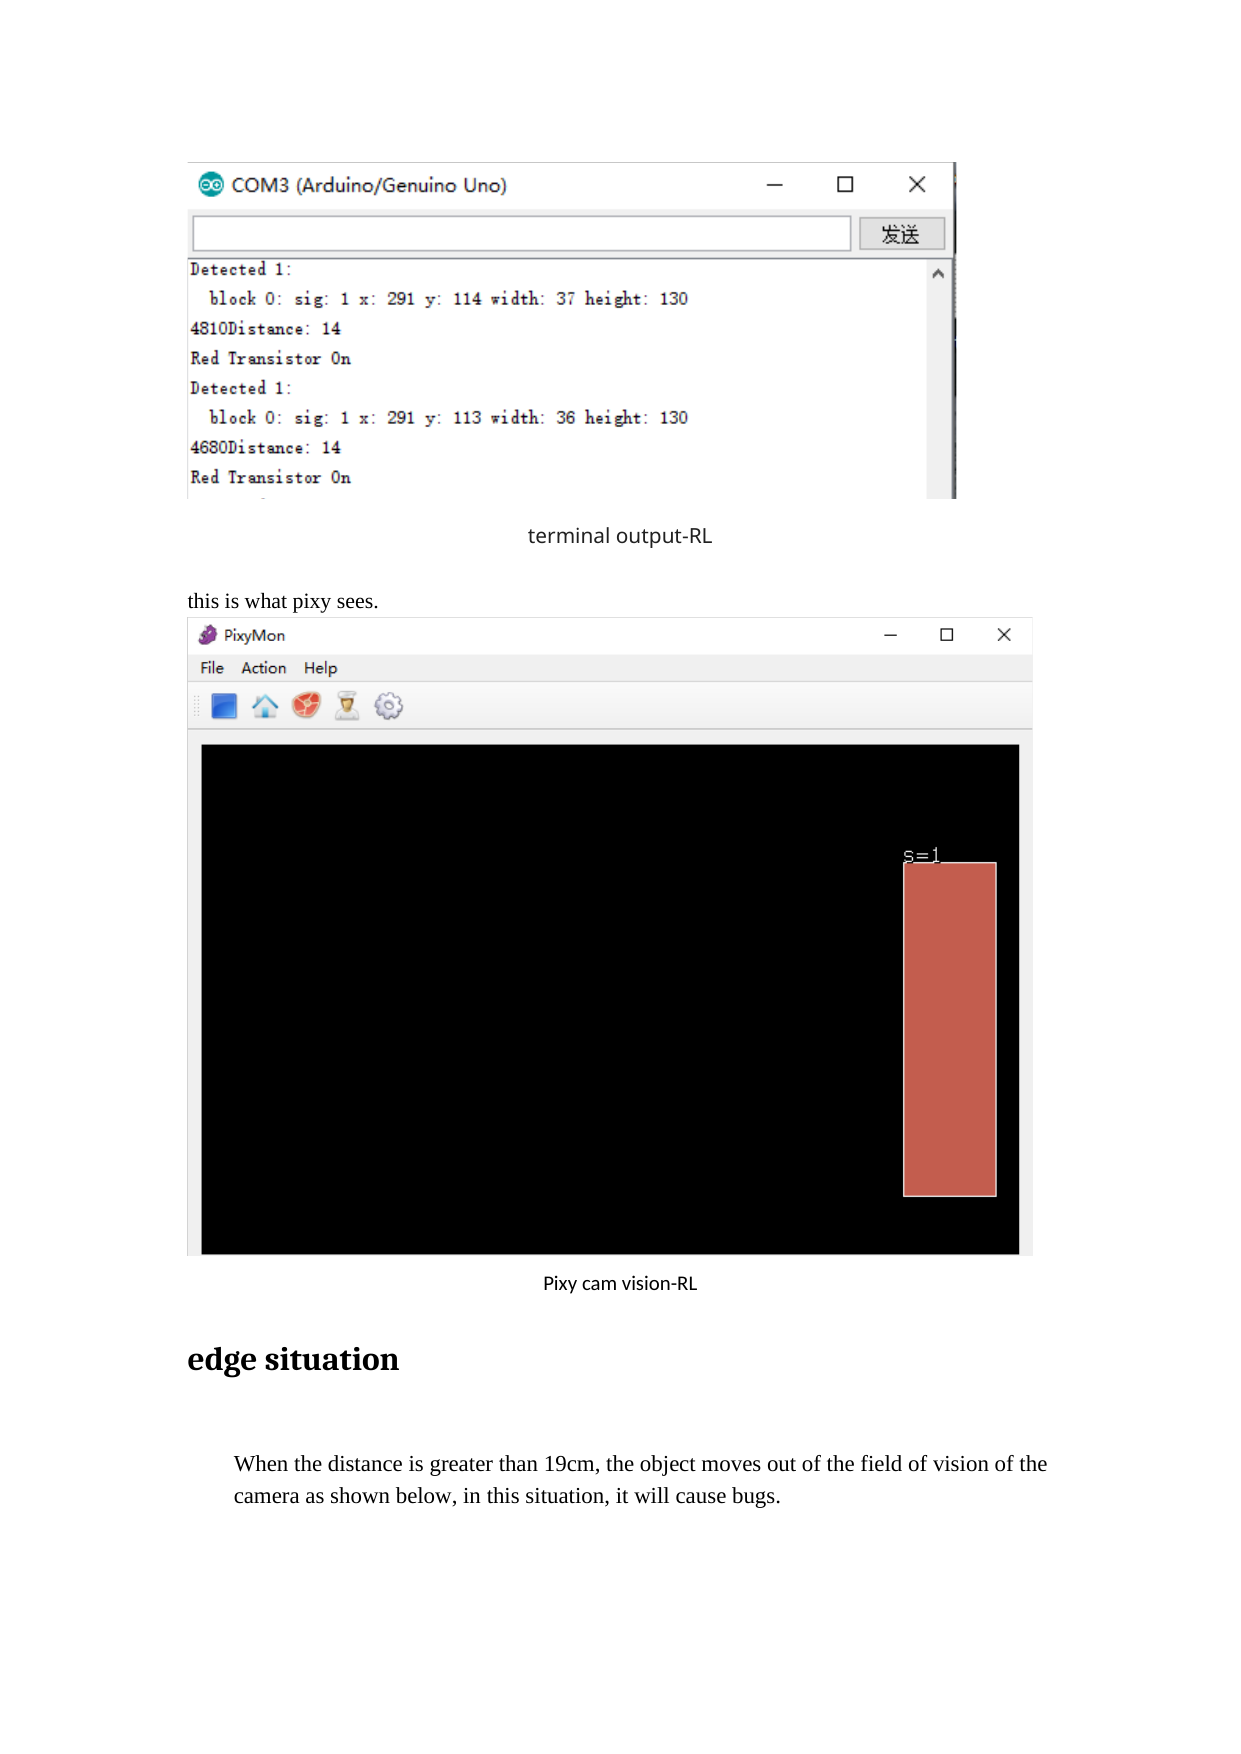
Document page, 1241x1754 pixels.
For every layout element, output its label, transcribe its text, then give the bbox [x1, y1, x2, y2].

subtitle edge situation [187, 1327, 1053, 1392]
text When the distance is greater than 19cm, the object moves out of the field of vision of the camera as shown below, in this situation, it will cause bugs. [233, 1447, 1053, 1512]
picture [187, 617, 1033, 1256]
text this is what pixy sees. [187, 584, 1053, 617]
text terminal output-RL [187, 519, 1053, 552]
text Pixy cam vision-RL [187, 1267, 1053, 1299]
picture [187, 162, 957, 499]
